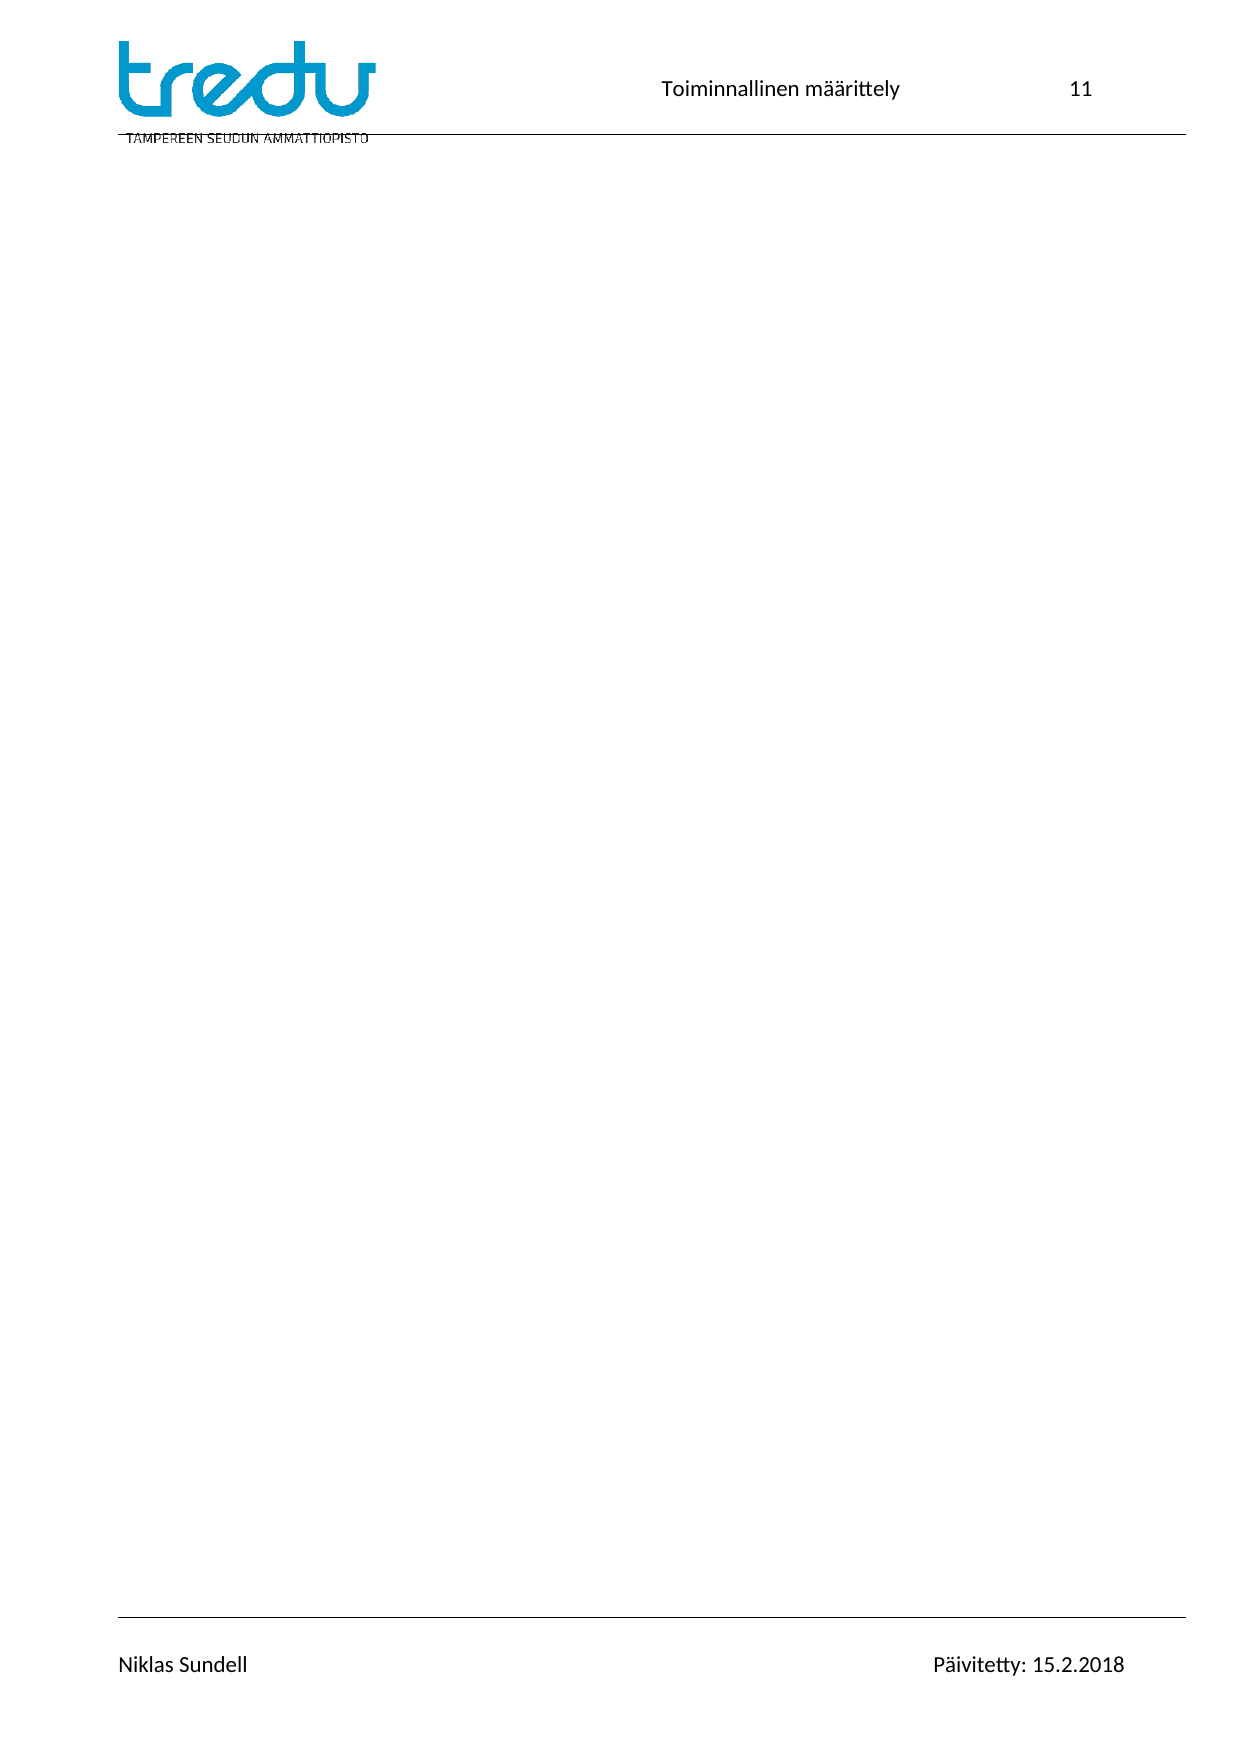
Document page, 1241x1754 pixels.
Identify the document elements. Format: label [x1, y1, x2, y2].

picture [118, 41, 376, 134]
picture [204, 74, 223, 95]
picture [118, 135, 376, 143]
picture [263, 74, 293, 105]
picture [306, 41, 376, 105]
